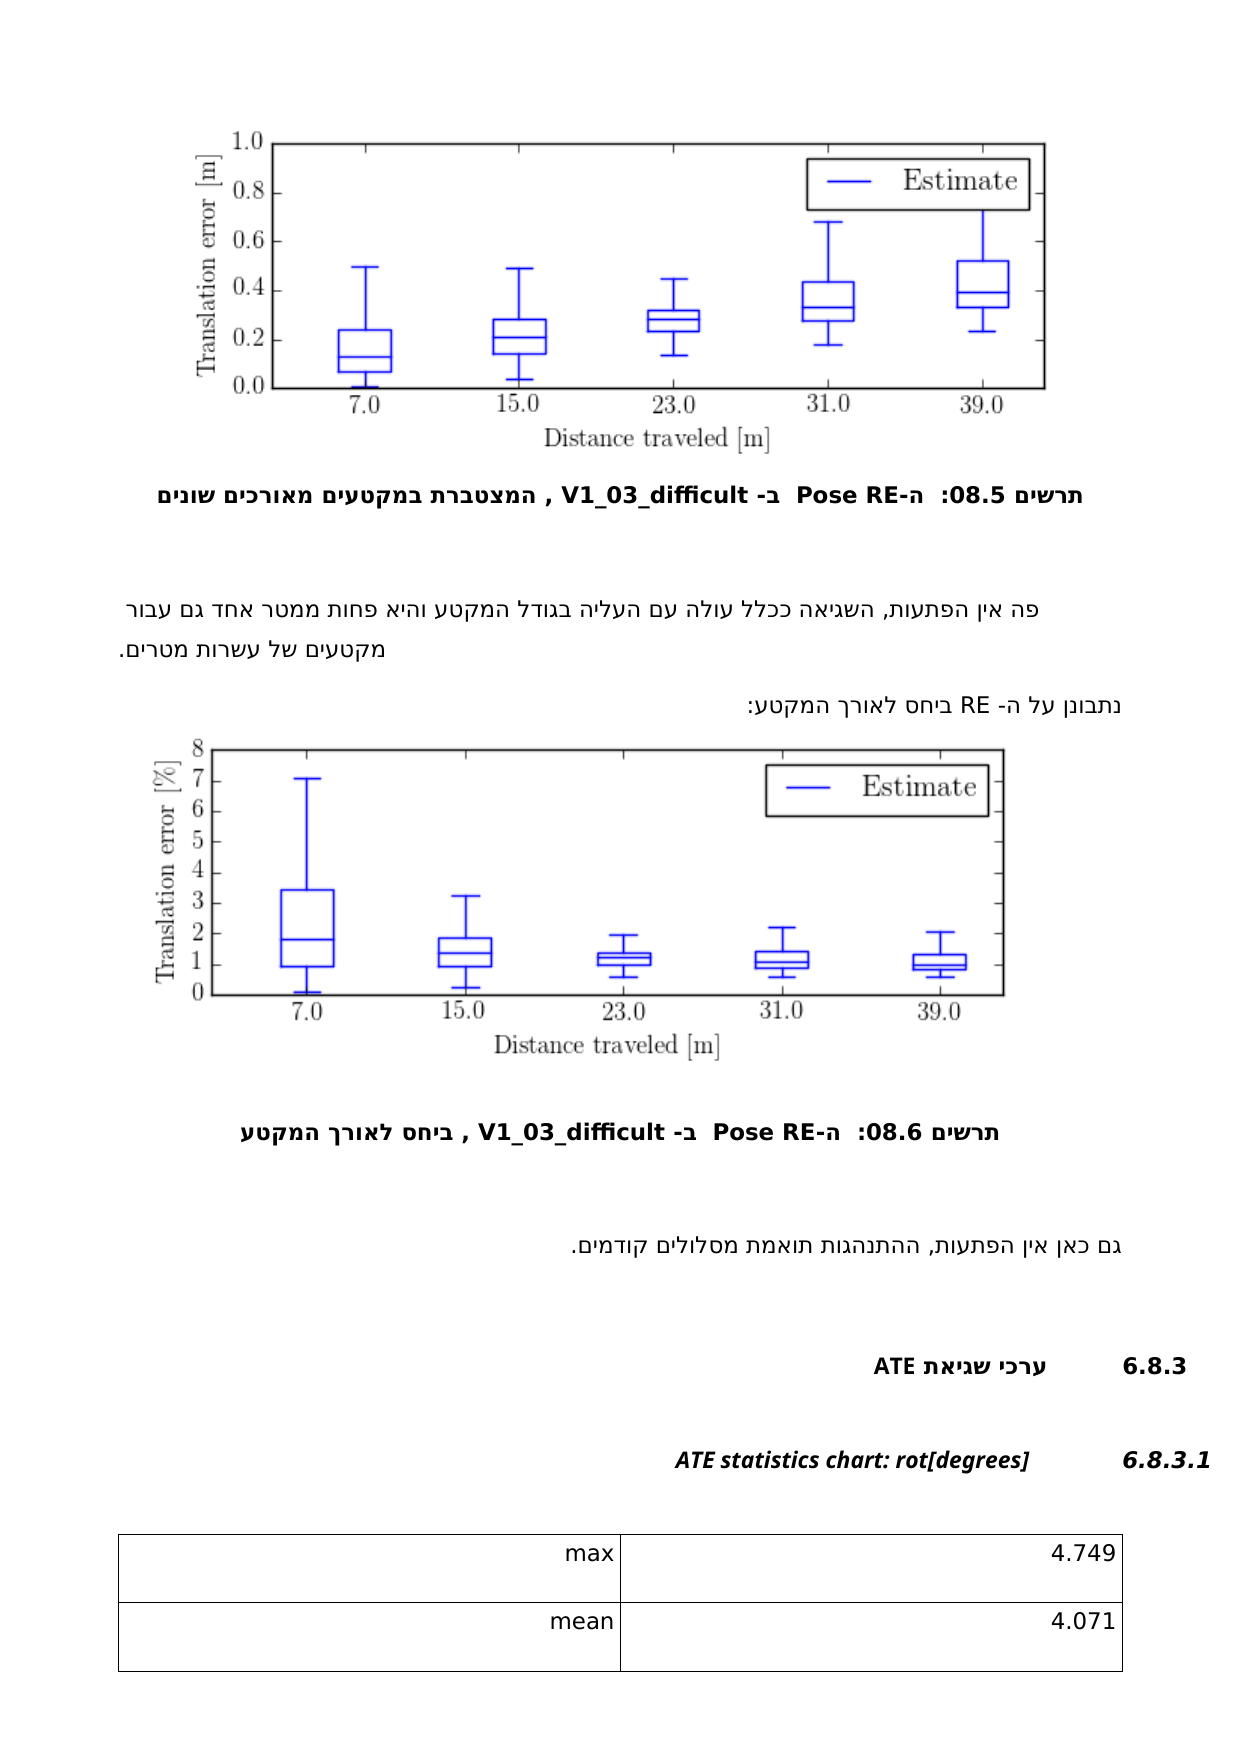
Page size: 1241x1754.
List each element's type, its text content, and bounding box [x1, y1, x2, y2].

picture [182, 118, 1059, 469]
subtitle ערכי שגיאת ATE [118, 1350, 1122, 1381]
table_cell mean [119, 1603, 620, 1671]
table_cell 4.071 [621, 1603, 1122, 1671]
picture [141, 724, 1018, 1076]
subtitle ATE statistics chart: rot[degrees] [118, 1444, 1122, 1475]
text גם כאן אין הפתעות, ההתנהגות תואמת מסלולים קודמים. [118, 1232, 1122, 1259]
table_header max [119, 1535, 620, 1602]
text פה אין הפתעות, השגיאה ככלל עולה עם העליה בגודל המקטע והיא פחות ממטר אחד גם עבור מקטעים של עשרות מטרים. [118, 596, 1122, 662]
text נתבונן על ה- RE ביחס לאורך המקטע: [118, 692, 1122, 719]
table_header 4.749 [621, 1535, 1122, 1602]
